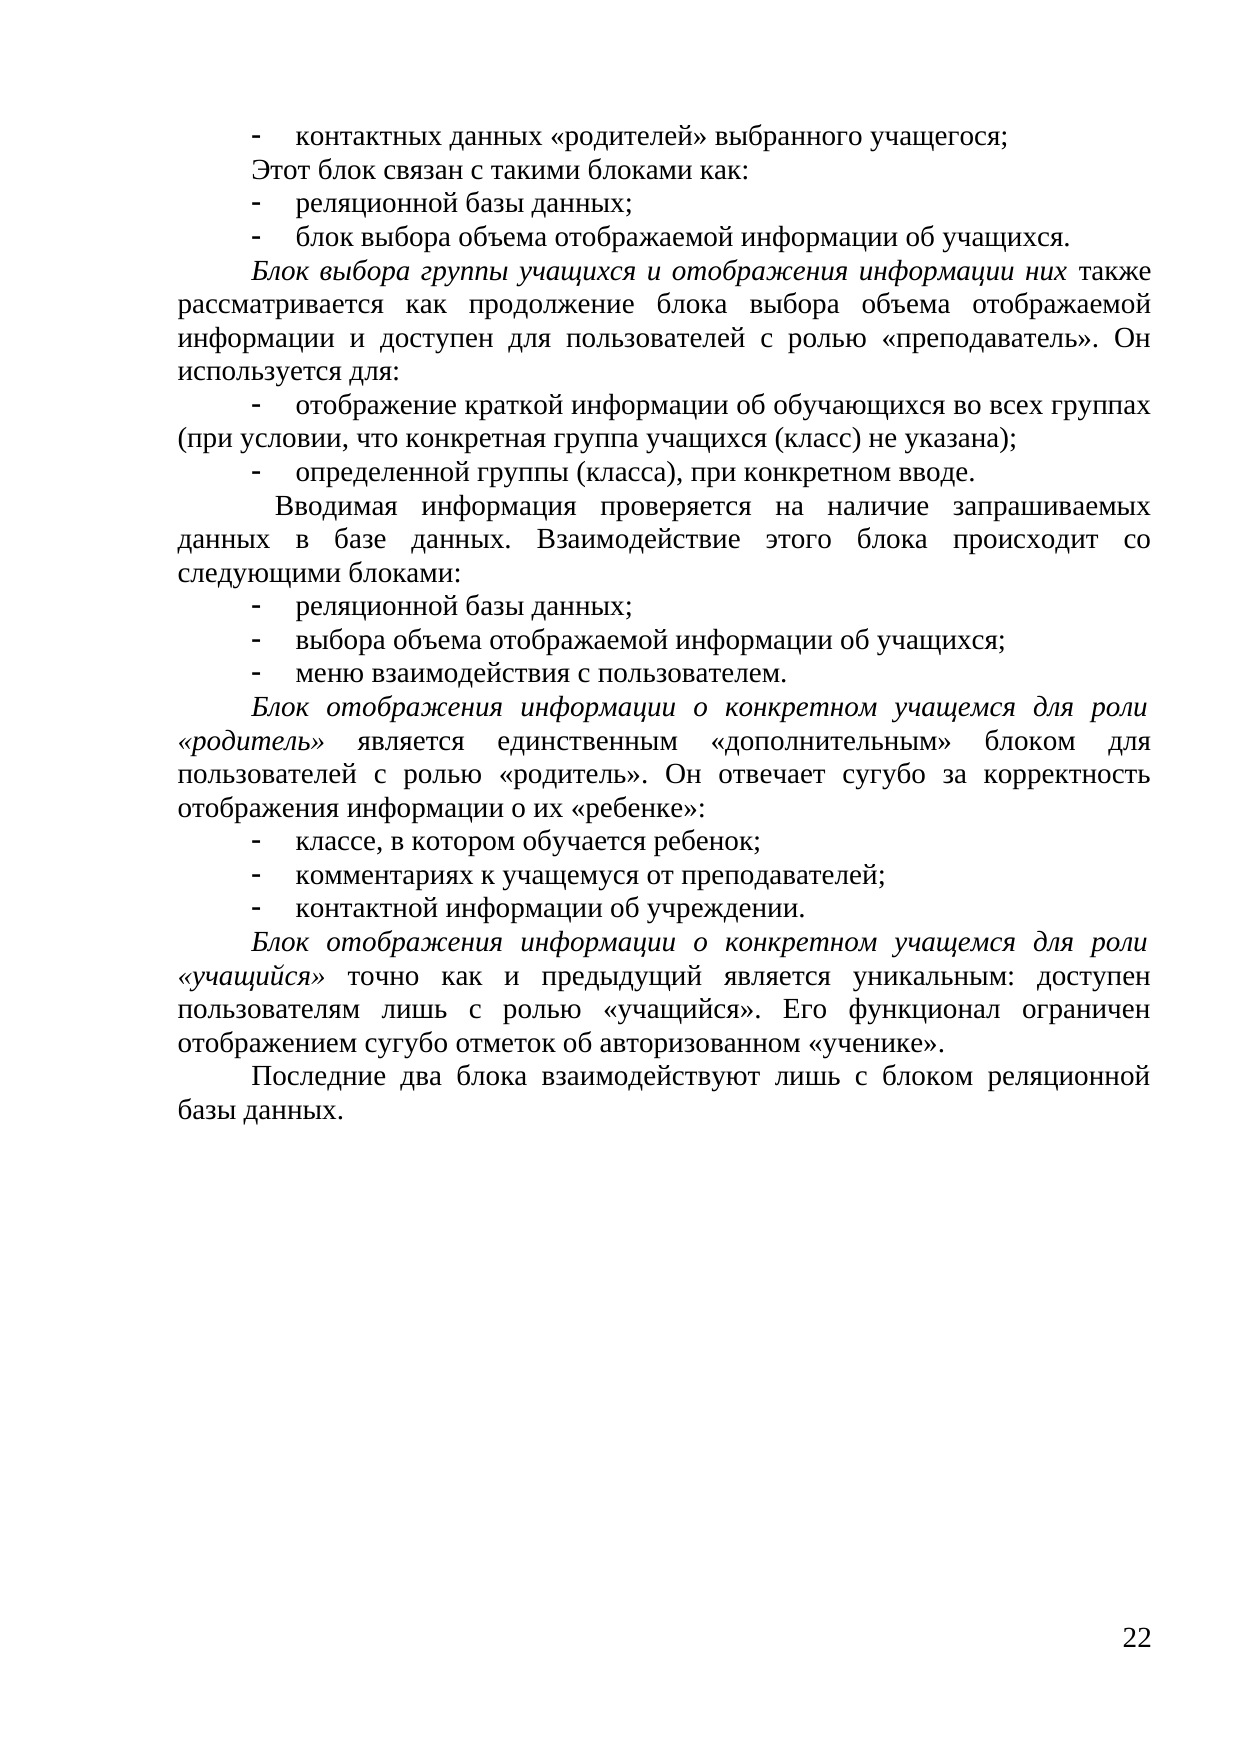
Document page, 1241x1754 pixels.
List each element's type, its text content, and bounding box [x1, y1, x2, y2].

list комментариях к учащемуся от преподавателей; [177, 857, 1152, 891]
list определенной группы (класса), при конкретном вводе. [177, 454, 1152, 488]
list Последние два блока взаимодействуют лишь с блоком реляционной базы данных. [177, 1058, 1152, 1126]
list Блок отображения информации о конкретном учащемся для роли «учащийся» точно как и предыдущий является уникальным: доступен пользователям лишь с ролью «учащийся». Его функционал ограничен отображением сугубо отметок об авторизованном «ученике». [177, 924, 1152, 1058]
list контактной информации об учреждении. [177, 891, 1152, 924]
list блок выбора объема отображаемой информации об учащихся. [177, 219, 1152, 253]
list контактных данных «родителей» выбранного учащегося; [177, 118, 1152, 152]
list реляционной базы данных; [177, 185, 1152, 219]
list классе, в котором обучается ребенок; [177, 823, 1152, 857]
list выбора объема отображаемой информации об учащихся; [177, 622, 1152, 656]
list Блок выбора группы учащихся и отображения информации них также рассматривается как продолжение блока выбора объема отображаемой информации и доступен для пользователей с ролью «преподаватель». Он используется для: [177, 253, 1152, 387]
text Этот блок связан с такими блоками как: [177, 152, 1152, 185]
list Блок отображения информации о конкретном учащемся для роли «родитель» является единственным «дополнительным» блоком для пользователей с ролью «родитель». Он отвечает сугубо за корректность отображения информации о их «ребенке»: [177, 689, 1152, 823]
list меню взаимодействия с пользователем. [177, 656, 1152, 689]
text Вводимая информация проверяется на наличие запрашиваемых данных в базе данных. Взаимодействие этого блока происходит со следующими блоками: [177, 488, 1152, 588]
list отображение краткой информации об обучающихся во всех группах (при условии, что конкретная группа учащихся (класс) не указана); [177, 387, 1152, 454]
list реляционной базы данных; [177, 588, 1152, 622]
